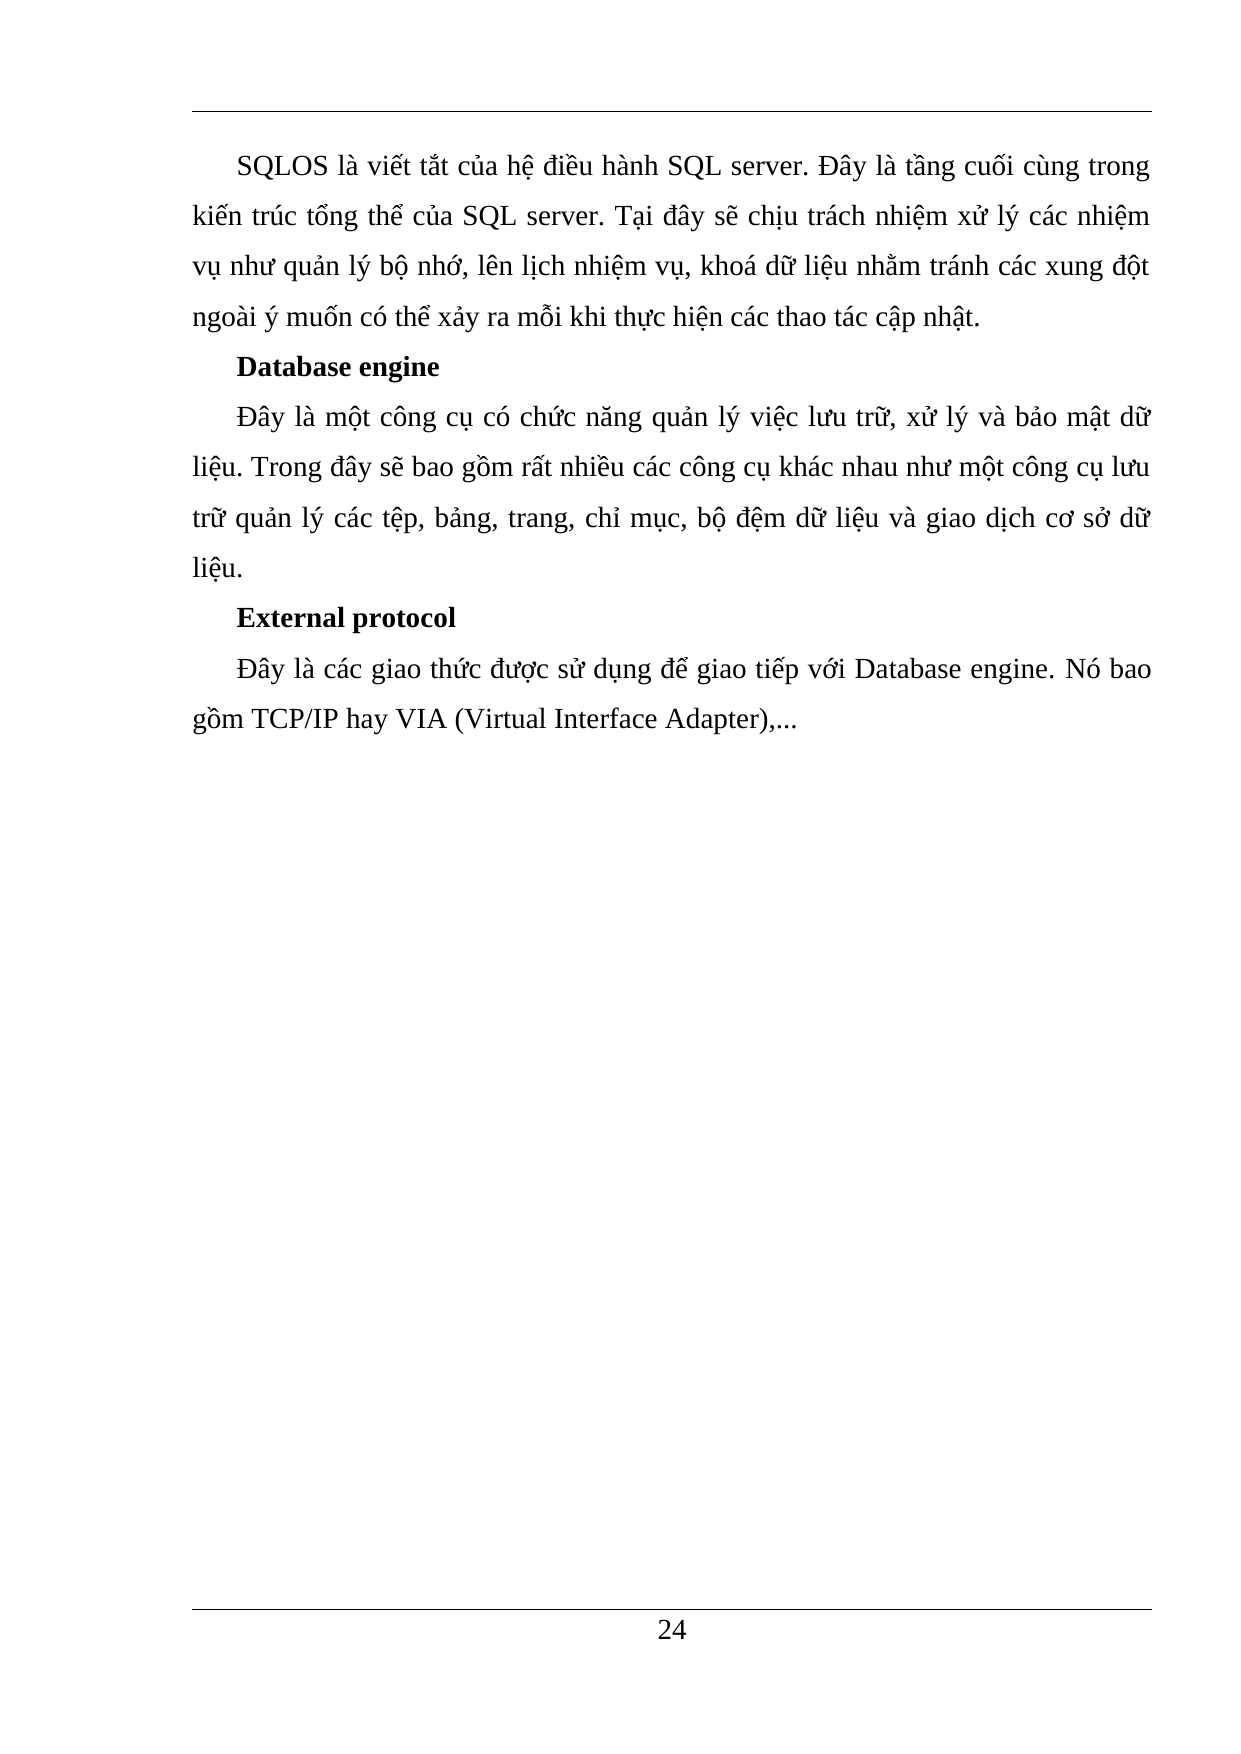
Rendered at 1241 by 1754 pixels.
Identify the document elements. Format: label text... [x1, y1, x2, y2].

text External protocol [192, 601, 1152, 634]
text Đây là một công cụ có chức năng quản lý việc lưu trữ, xử lý và bảo mật dữ liệu. Trong đây sẽ bao gồm rất nhiều các công cụ khác nhau như một công cụ lưu trữ quản lý các tệp, bảng, trang, chỉ mục, bộ đệm dữ liệu và giao dịch cơ sở dữ liệu. [192, 399, 1152, 584]
text Database engine [192, 349, 1152, 382]
text SQLOS là viết tắt của hệ điều hành SQL server. Đây là tầng cuối cùng trong kiến trúc tổng thể của SQL server. Tại đây sẽ chịu trách nhiệm xử lý các nhiệm vụ như quản lý bộ nhớ, lên lịch nhiệm vụ, khoá dữ liệu nhằm tránh các xung đột ngoài ý muốn có thể xảy ra mỗi khi thực hiện các thao tác cập nhật. [192, 148, 1152, 332]
text Đây là các giao thức được sử dụng để giao tiếp với Database engine. Nó bao gồm TCP/IP hay VIA (Virtual Interface Adapter),... [192, 651, 1152, 735]
